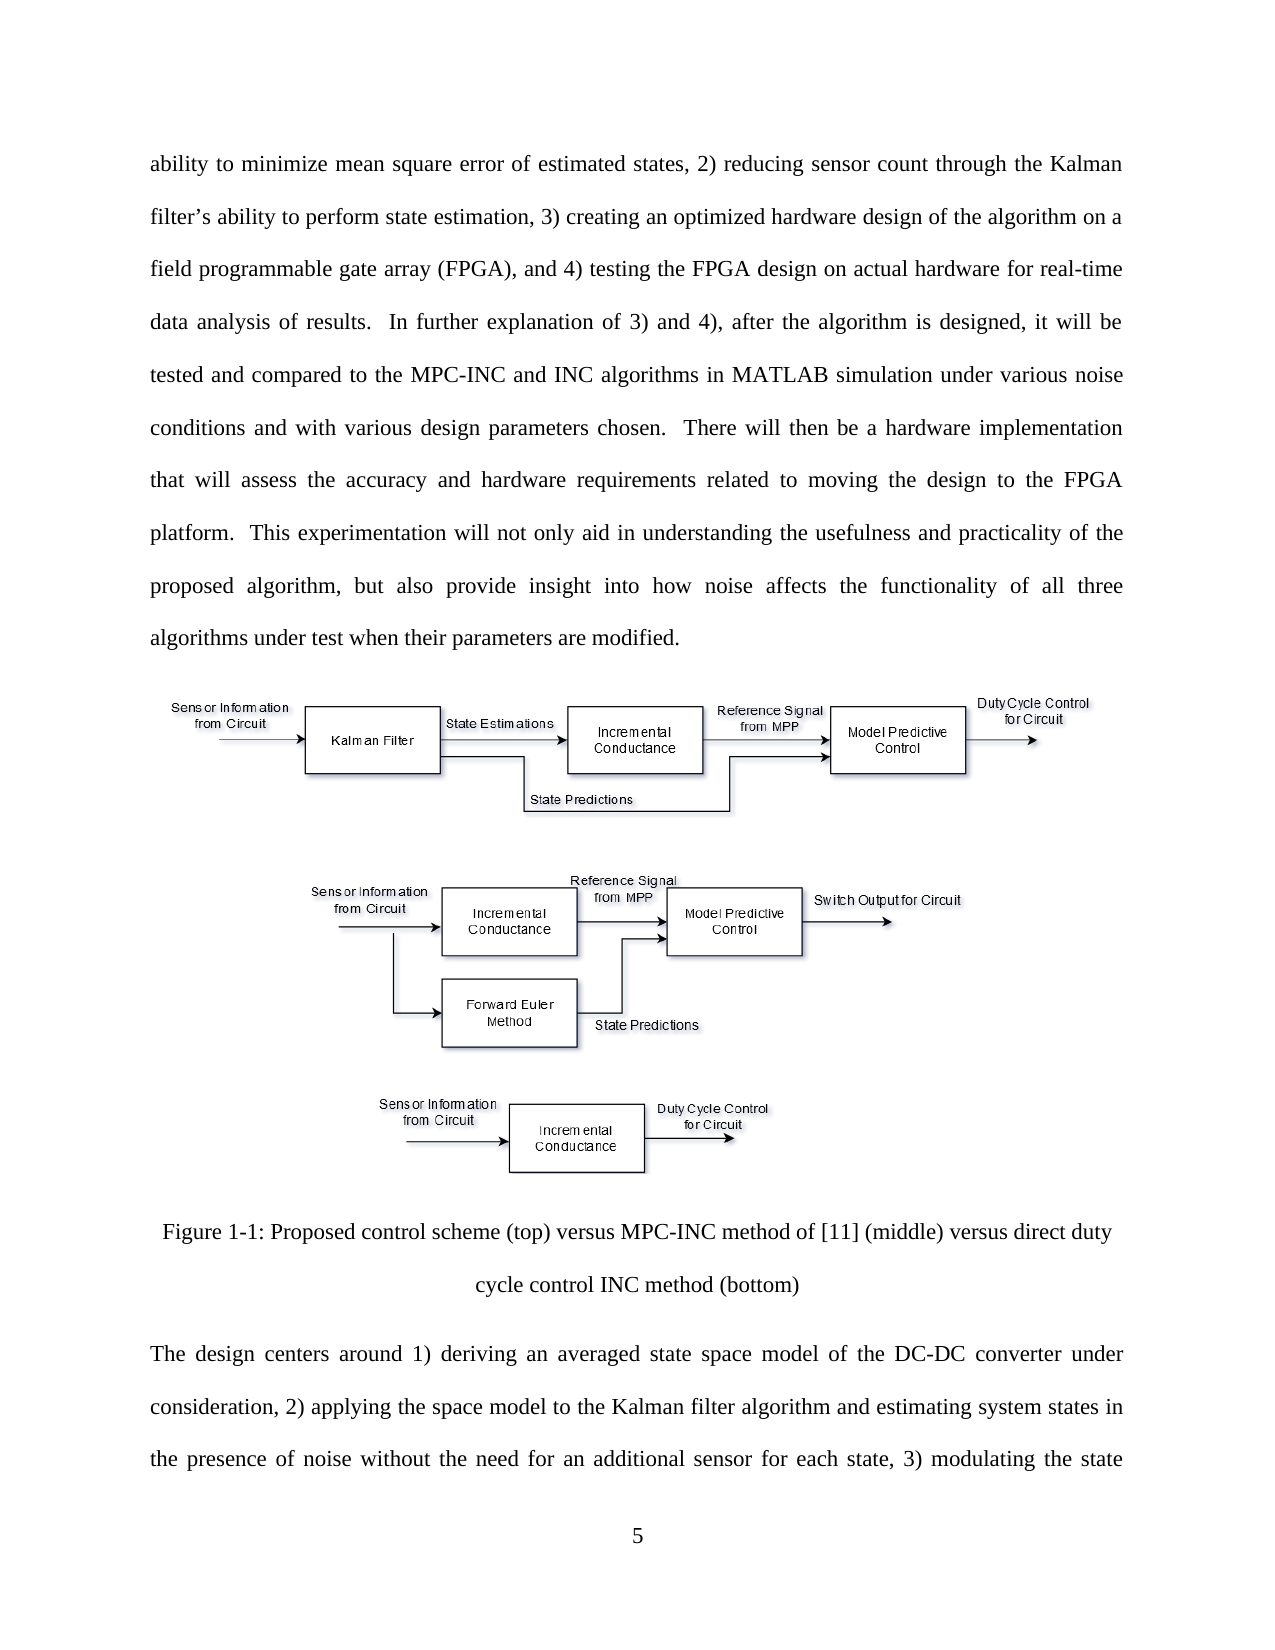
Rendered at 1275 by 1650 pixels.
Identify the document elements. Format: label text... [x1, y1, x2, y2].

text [150, 150, 1125, 651]
picture [150, 693, 1125, 1174]
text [150, 1340, 1125, 1472]
text Figure 1-1: Proposed control scheme (top) versus MPC-INC method of [11] (middle) versus direct duty cycle control INC method (bottom) [150, 1218, 1125, 1297]
